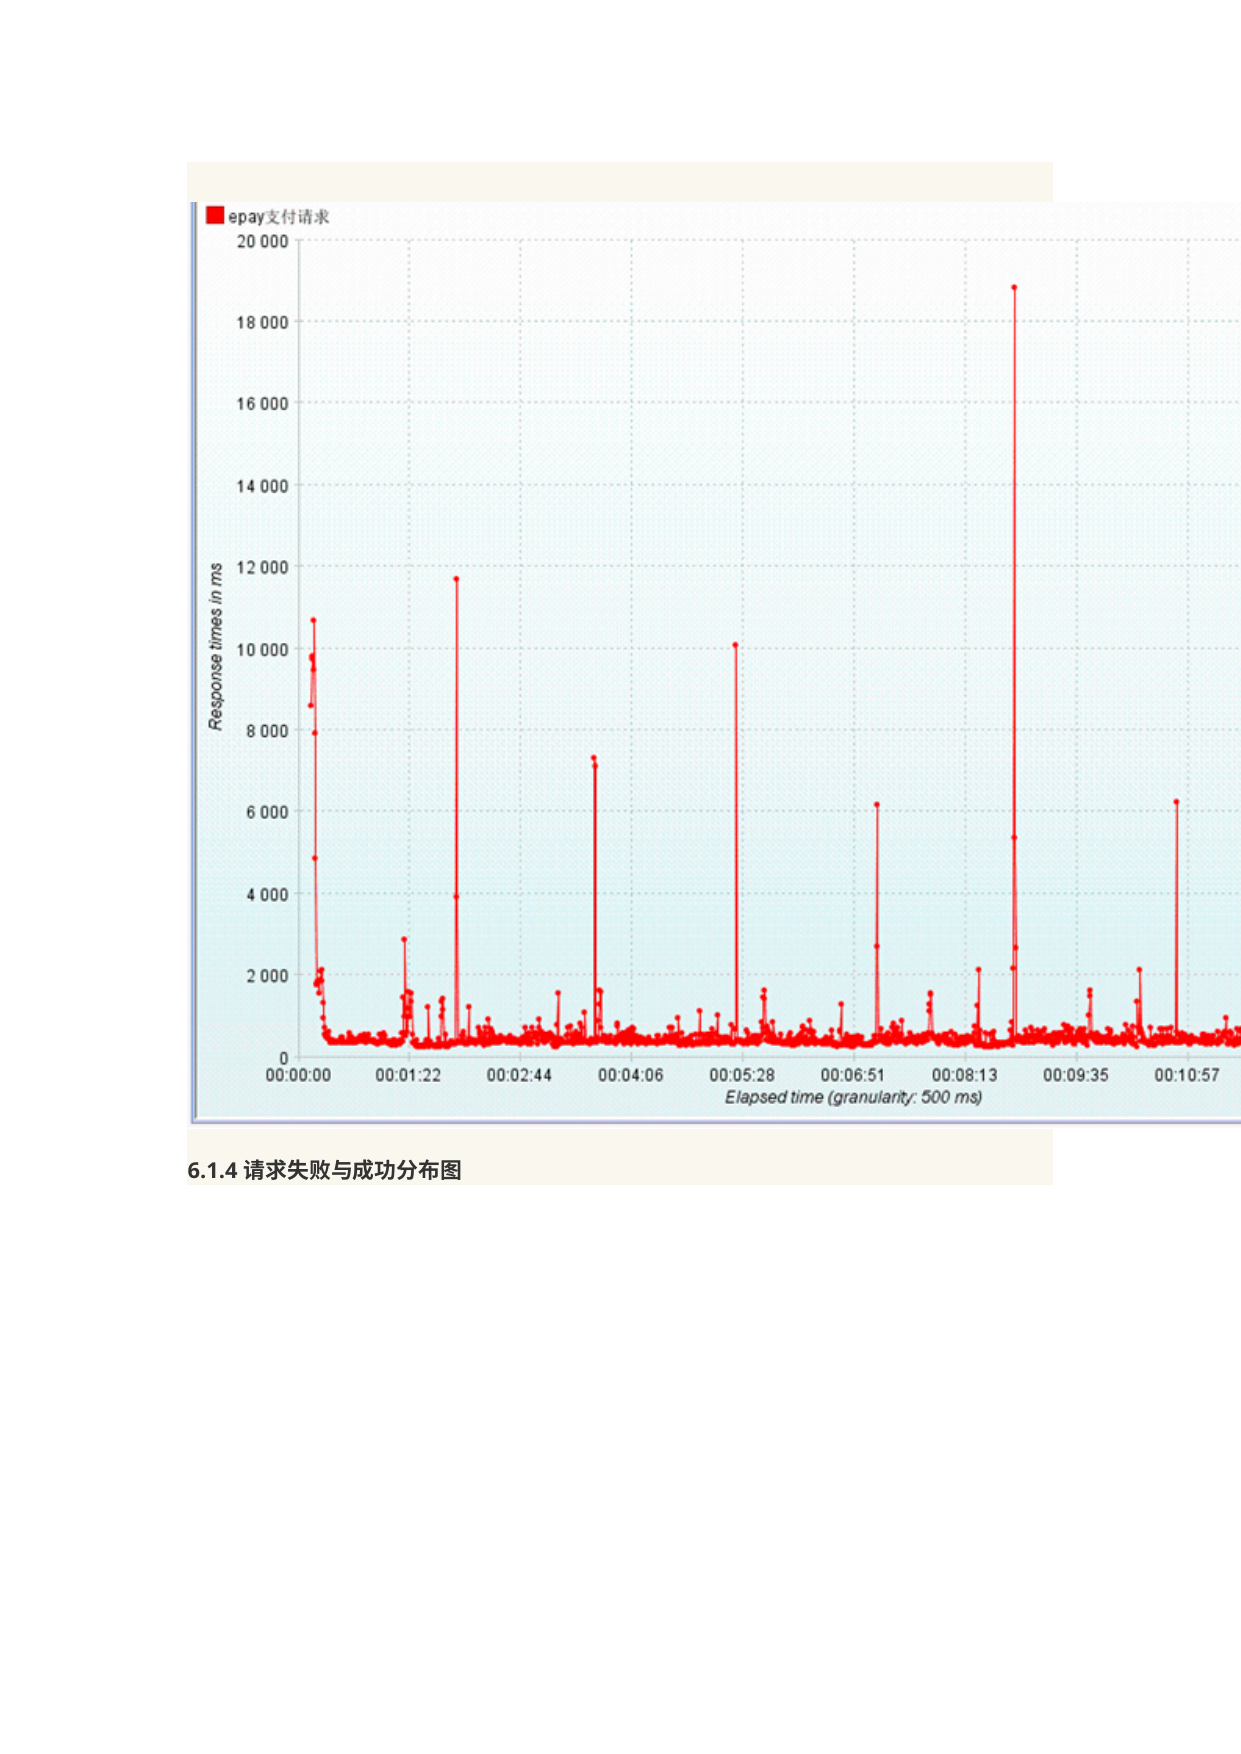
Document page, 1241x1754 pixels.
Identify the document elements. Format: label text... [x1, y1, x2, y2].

text 6.1.4 请求失败与成功分布图 [187, 1153, 1053, 1185]
picture [187, 202, 1241, 1129]
